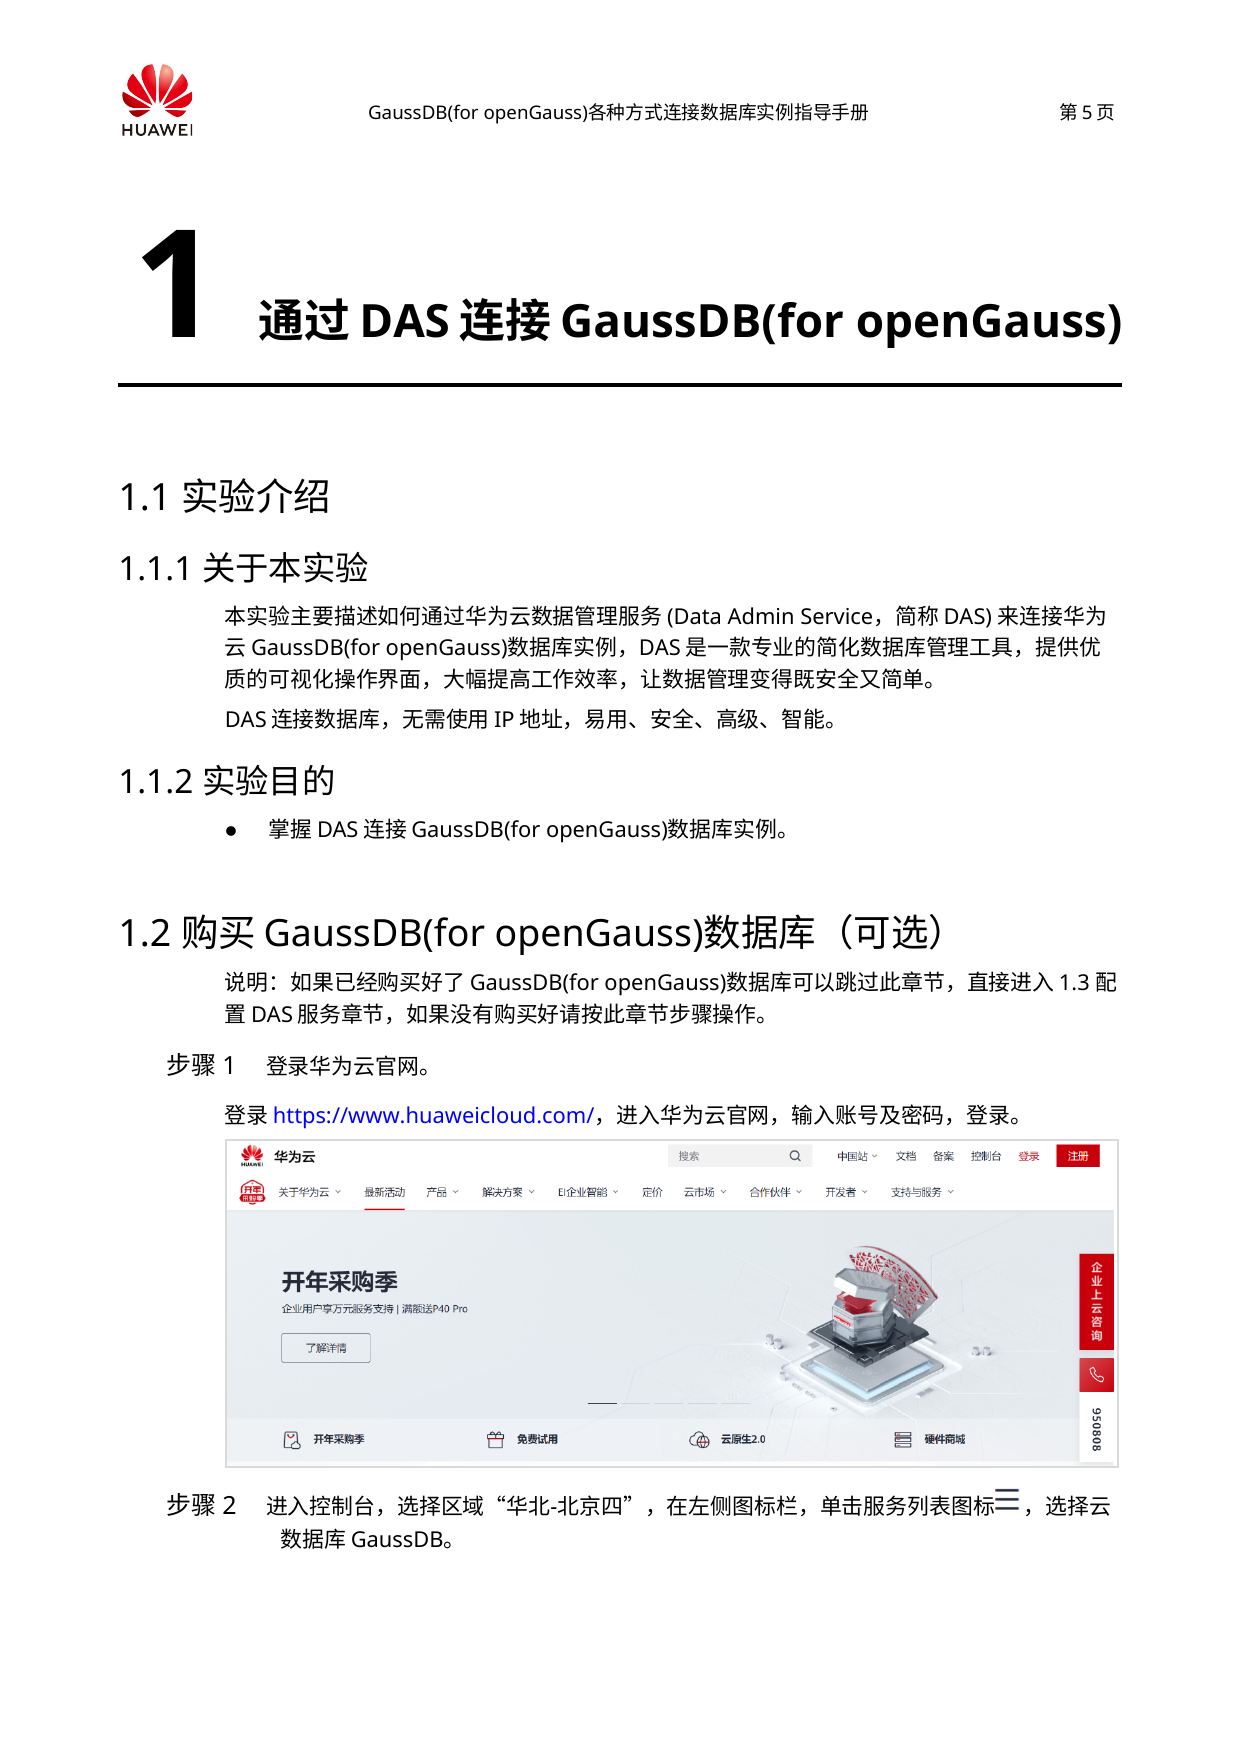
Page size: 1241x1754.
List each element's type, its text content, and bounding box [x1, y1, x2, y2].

picture [122, 64, 193, 136]
text 说明：如果已经购买好了GaussDB(for openGauss)数据库可以跳过此章节，直接进入1.3 配置DAS服务章节，如果没有购买好请按此章节步骤操作。 [224, 965, 1122, 1029]
subtitle 购买GaussDB(for openGauss)数据库（可选） [118, 906, 1122, 957]
text 掌握DAS连接GaussDB(for openGauss)数据库实例。 [224, 812, 1122, 843]
subtitle 通过DAS连接GaussDB(for openGauss) [118, 177, 1122, 383]
subtitle 关于本实验 [118, 542, 1122, 590]
subtitle 实验介绍 [118, 470, 1122, 521]
text 进入控制台，选择区域“华北-北京四”，在左侧图标栏，单击服务列表图标，选择云数据库GaussDB。 [236, 1484, 1122, 1553]
text 登录华为云官网。 [236, 1045, 1122, 1082]
text DAS连接数据库，无需使用IP地址，易用、安全、高级、智能。 [224, 702, 1122, 734]
picture [227, 1141, 1117, 1466]
picture [994, 1484, 1024, 1515]
subtitle 实验目的 [118, 755, 1122, 803]
text 登录https://www.huaweicloud.com/，进入华为云官网，输入账号及密码，登录。 [224, 1098, 1122, 1130]
text 本实验主要描述如何通过华为云数据管理服务 (Data Admin Service，简称DAS) 来连接华为云GaussDB(for openGauss)数据库实例，DAS是一款专业的简化数据库管理工具，提供优质的可视化操作界面，大幅提高工作效率，让数据管理变得既安全又简单。 [224, 599, 1122, 694]
